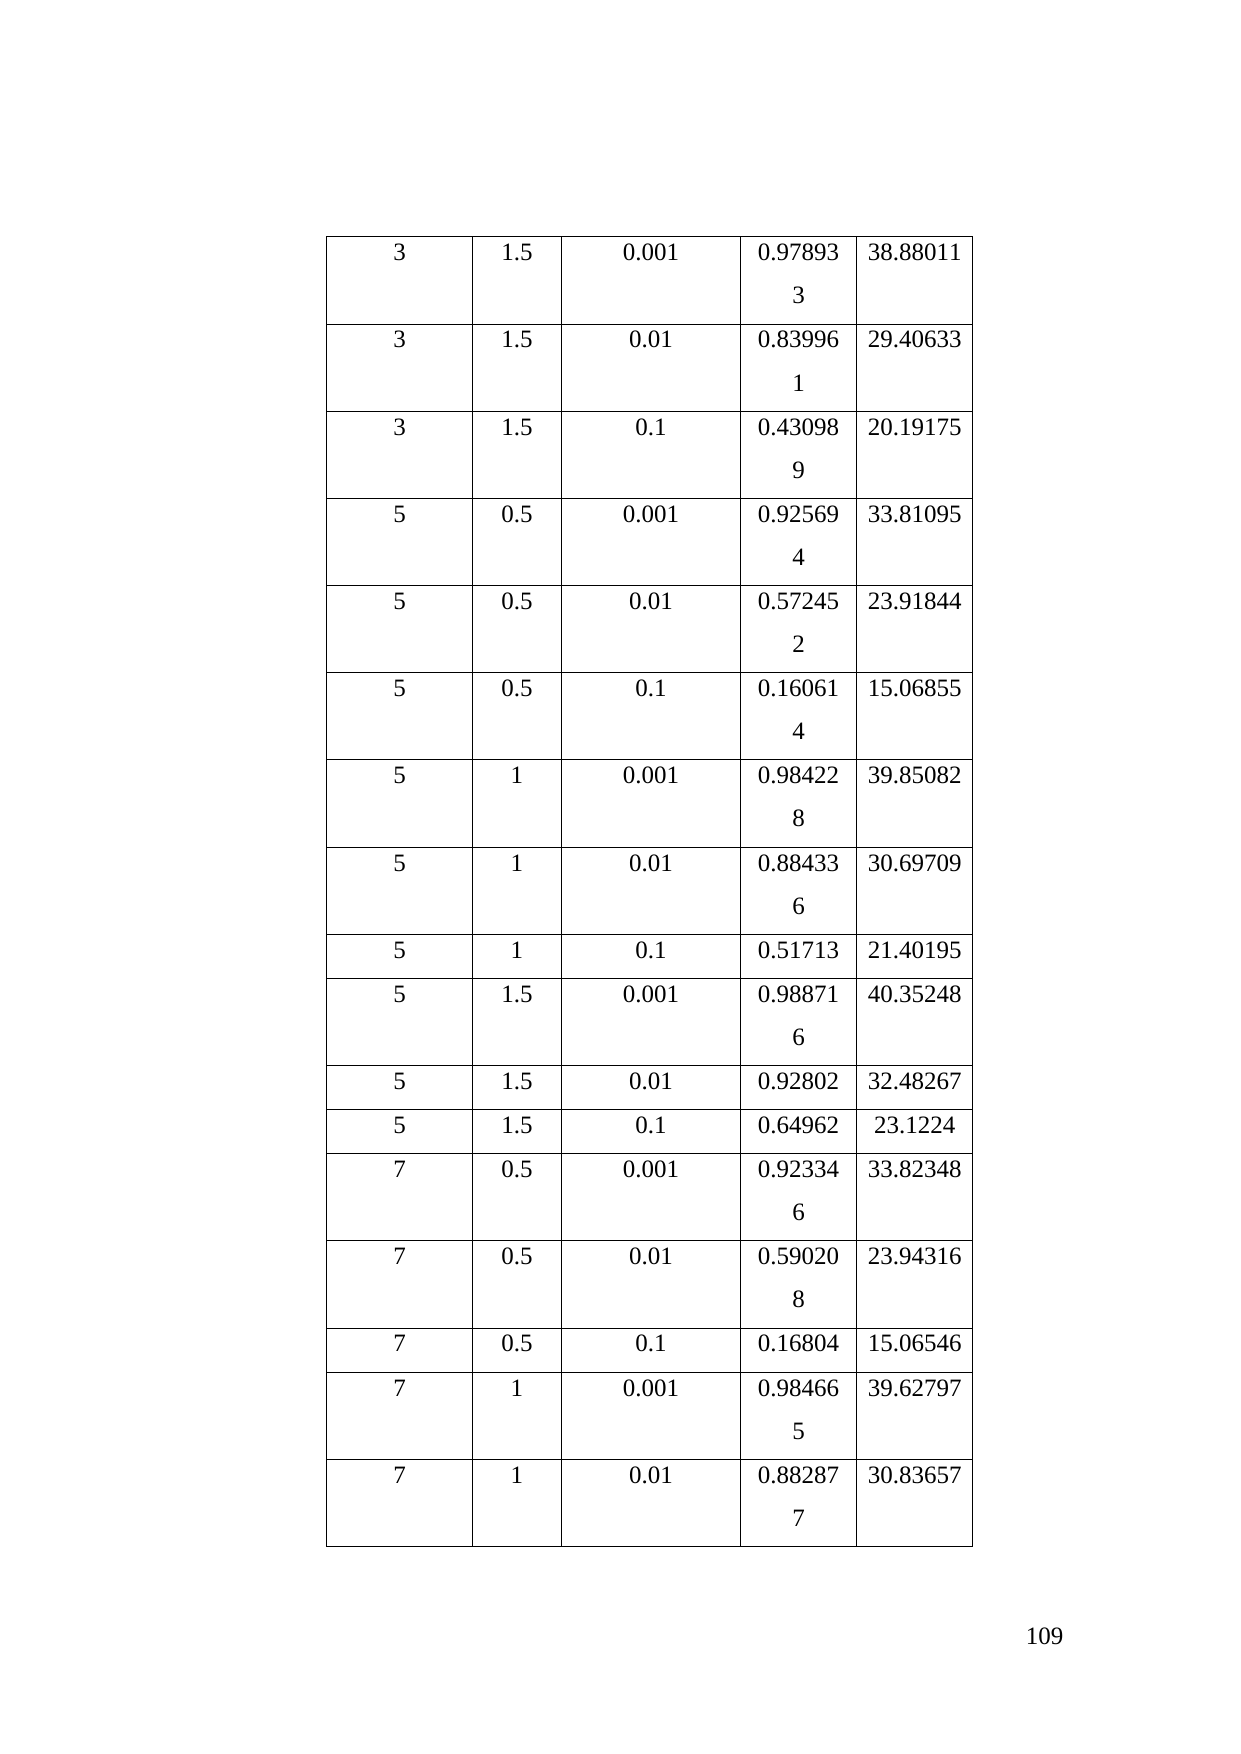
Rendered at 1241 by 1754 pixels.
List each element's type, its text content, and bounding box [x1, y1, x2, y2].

table_cell 29.40633 [857, 325, 972, 411]
table_cell 0.988716 [741, 979, 856, 1065]
table_cell 0.1 [562, 1329, 740, 1372]
table_cell 0.01 [562, 1460, 740, 1546]
table_cell 23.1224 [857, 1110, 972, 1153]
table_cell 5 [327, 586, 472, 672]
table_cell 33.81095 [857, 499, 972, 585]
table_cell 32.48267 [857, 1066, 972, 1109]
table_cell 0.16804 [741, 1329, 856, 1372]
table_cell 38.88011 [857, 237, 972, 323]
table_cell 0.884336 [741, 848, 856, 934]
table_cell 0.001 [562, 499, 740, 585]
table_cell 0.882877 [741, 1460, 856, 1546]
table_cell 0.01 [562, 586, 740, 672]
table_cell 1.5 [473, 237, 561, 323]
table_cell 0.5 [473, 586, 561, 672]
table_cell 0.5 [473, 1154, 561, 1240]
table_cell 5 [327, 760, 472, 847]
table_cell 15.06546 [857, 1329, 972, 1372]
table_cell 0.51713 [741, 935, 856, 978]
table_cell 20.19175 [857, 412, 972, 498]
table_cell 30.83657 [857, 1460, 972, 1546]
table_cell 5 [327, 848, 472, 934]
table_cell 5 [327, 499, 472, 585]
table_cell 0.572452 [741, 586, 856, 672]
table_cell 5 [327, 935, 472, 978]
table_cell 5 [327, 1066, 472, 1109]
table_cell 0.5 [473, 673, 561, 759]
table_cell 0.001 [562, 979, 740, 1065]
table_cell 0.839961 [741, 325, 856, 411]
table_cell 1 [473, 848, 561, 934]
table_cell 40.35248 [857, 979, 972, 1065]
table_cell 1.5 [473, 1110, 561, 1153]
table_cell 0.590208 [741, 1241, 856, 1327]
table_cell 0.925694 [741, 499, 856, 585]
table_cell 0.984665 [741, 1373, 856, 1459]
table_cell 39.85082 [857, 760, 972, 847]
table_cell 23.91844 [857, 586, 972, 672]
table_cell 7 [327, 1373, 472, 1459]
table_cell 7 [327, 1329, 472, 1372]
table_cell 33.82348 [857, 1154, 972, 1240]
table_cell 0.1 [562, 1110, 740, 1153]
table_cell 0.1 [562, 935, 740, 978]
table_cell 3 [327, 325, 472, 411]
table_cell 1 [473, 1460, 561, 1546]
table_cell 7 [327, 1154, 472, 1240]
table_cell 1 [473, 935, 561, 978]
table_cell 7 [327, 1241, 472, 1327]
table_cell 1.5 [473, 412, 561, 498]
table_cell 0.5 [473, 1329, 561, 1372]
table_cell 1 [473, 1373, 561, 1459]
table_cell 3 [327, 412, 472, 498]
table_cell 0.978933 [741, 237, 856, 323]
table_cell 21.40195 [857, 935, 972, 978]
table_cell 0.984228 [741, 760, 856, 847]
table_cell 0.01 [562, 1066, 740, 1109]
table_cell 0.01 [562, 325, 740, 411]
table_cell 1 [473, 760, 561, 847]
table_cell 0.01 [562, 1241, 740, 1327]
table_cell 1.5 [473, 979, 561, 1065]
table_cell 0.001 [562, 237, 740, 323]
table_cell 30.69709 [857, 848, 972, 934]
table_cell 1.5 [473, 1066, 561, 1109]
table_cell 0.1 [562, 412, 740, 498]
table_cell 5 [327, 673, 472, 759]
table_cell 0.1 [562, 673, 740, 759]
table_cell 23.94316 [857, 1241, 972, 1327]
table_cell 0.160614 [741, 673, 856, 759]
table_cell 0.92802 [741, 1066, 856, 1109]
table_cell 0.64962 [741, 1110, 856, 1153]
table_cell 0.01 [562, 848, 740, 934]
table_cell 0.923346 [741, 1154, 856, 1240]
table_cell 3 [327, 237, 472, 323]
table_cell 0.5 [473, 1241, 561, 1327]
table_cell 0.430989 [741, 412, 856, 498]
table_cell 0.001 [562, 1373, 740, 1459]
table_cell 0.001 [562, 1154, 740, 1240]
table_cell 0.5 [473, 499, 561, 585]
table_cell 0.001 [562, 760, 740, 847]
table_cell 7 [327, 1460, 472, 1546]
table_cell 1.5 [473, 325, 561, 411]
table_cell 39.62797 [857, 1373, 972, 1459]
table_cell 5 [327, 979, 472, 1065]
table_cell 15.06855 [857, 673, 972, 759]
table_cell 5 [327, 1110, 472, 1153]
